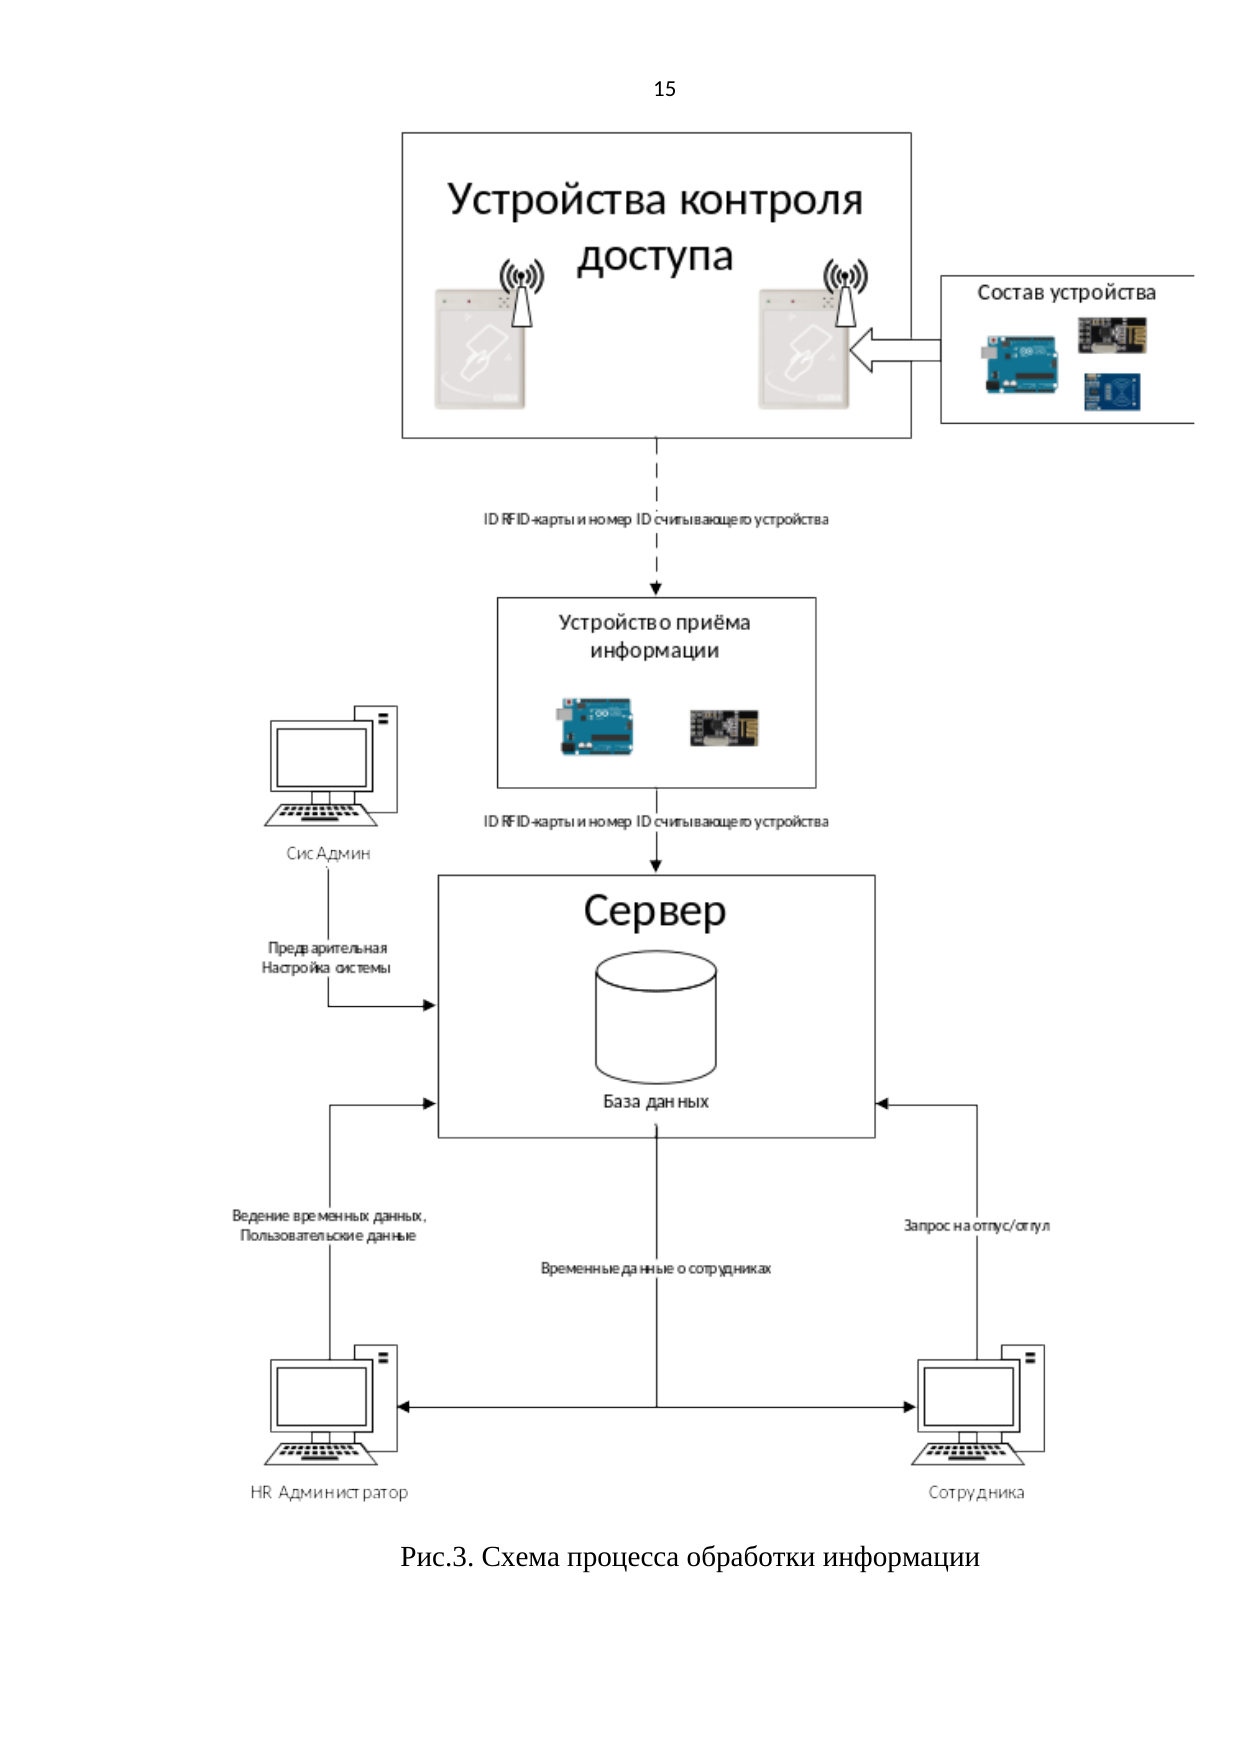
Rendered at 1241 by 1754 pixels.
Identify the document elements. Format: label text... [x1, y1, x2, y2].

text Рис.3. Схема процесса обработки информации [177, 1539, 1152, 1573]
